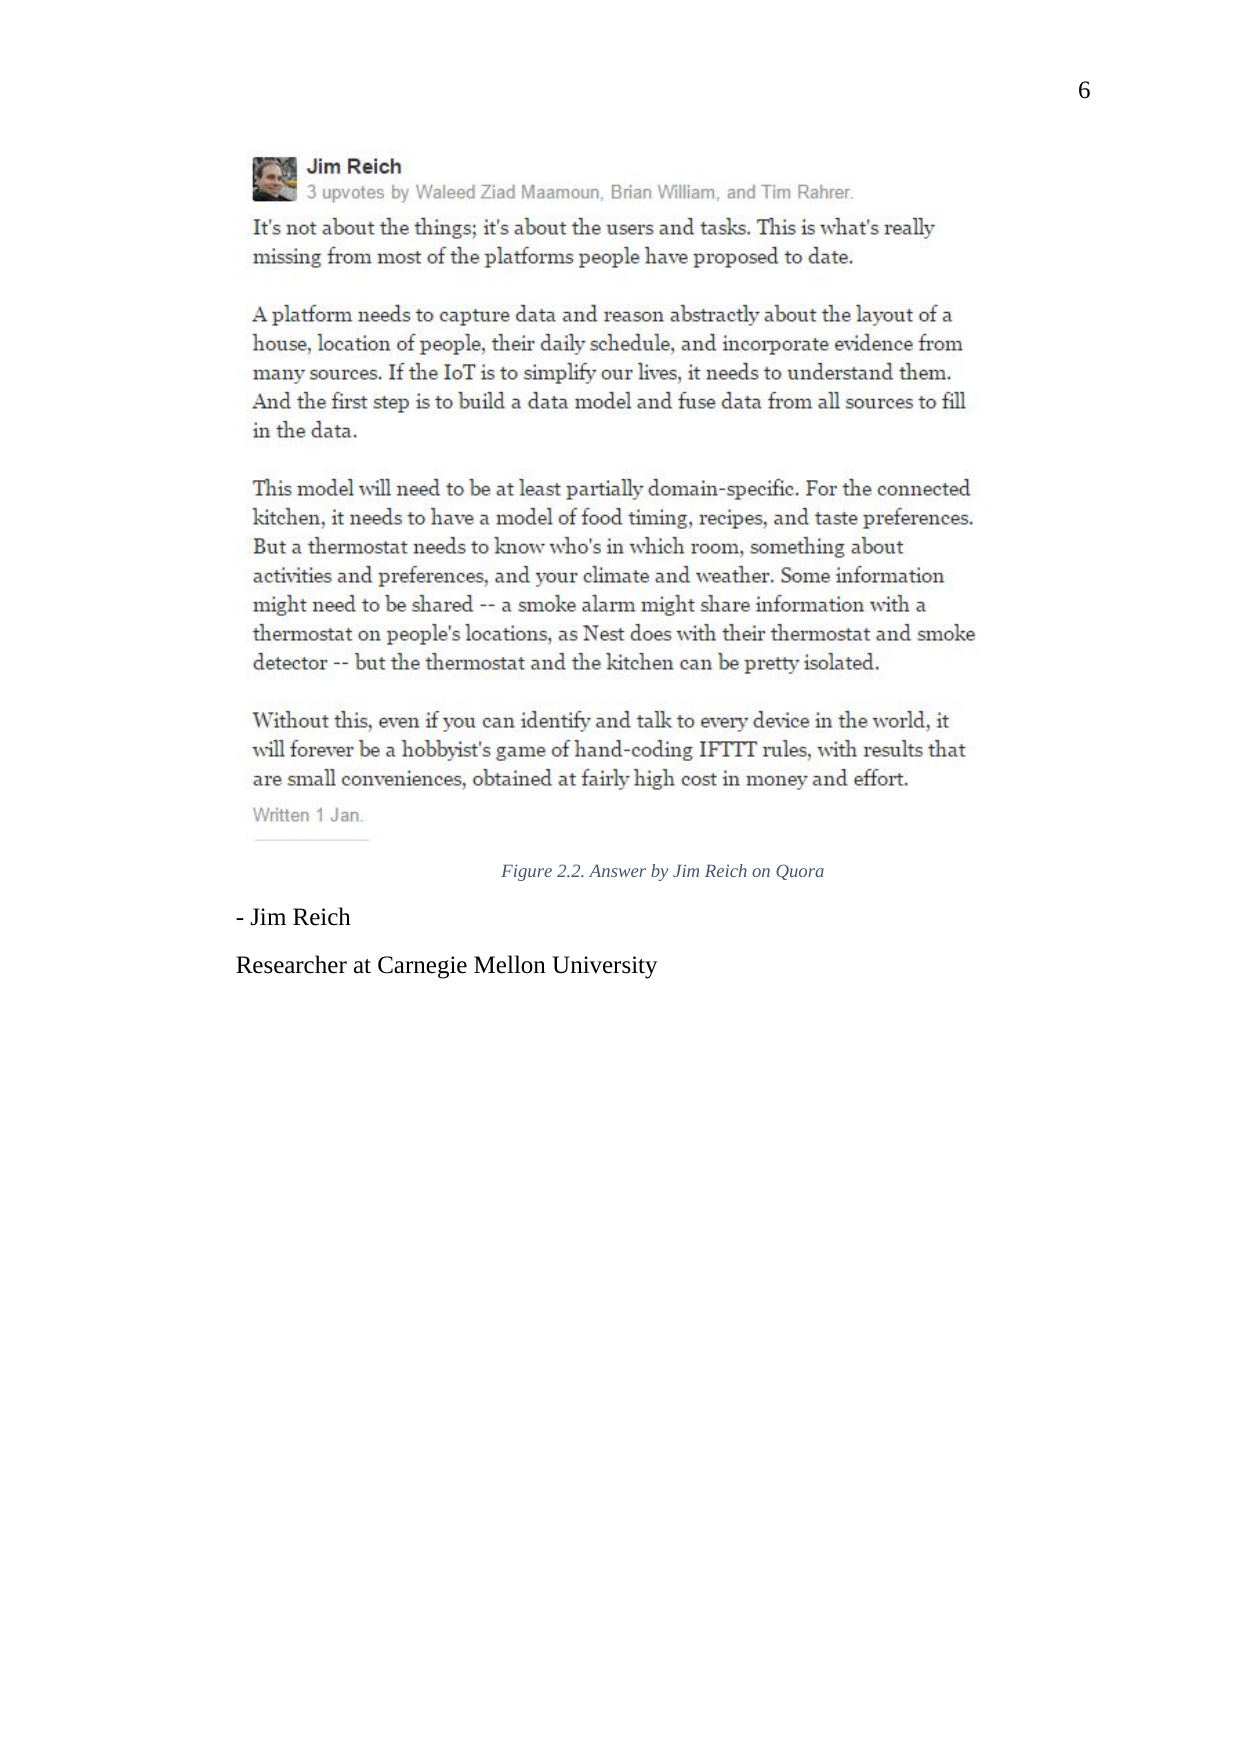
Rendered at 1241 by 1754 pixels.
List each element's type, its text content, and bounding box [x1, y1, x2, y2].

text - Jim Reich [236, 902, 1090, 931]
text Figure ‎2.2. Answer by Jim Reich on Quora [236, 859, 1090, 881]
text Researcher at Carnegie Mellon University [236, 950, 1090, 978]
picture [235, 150, 995, 841]
